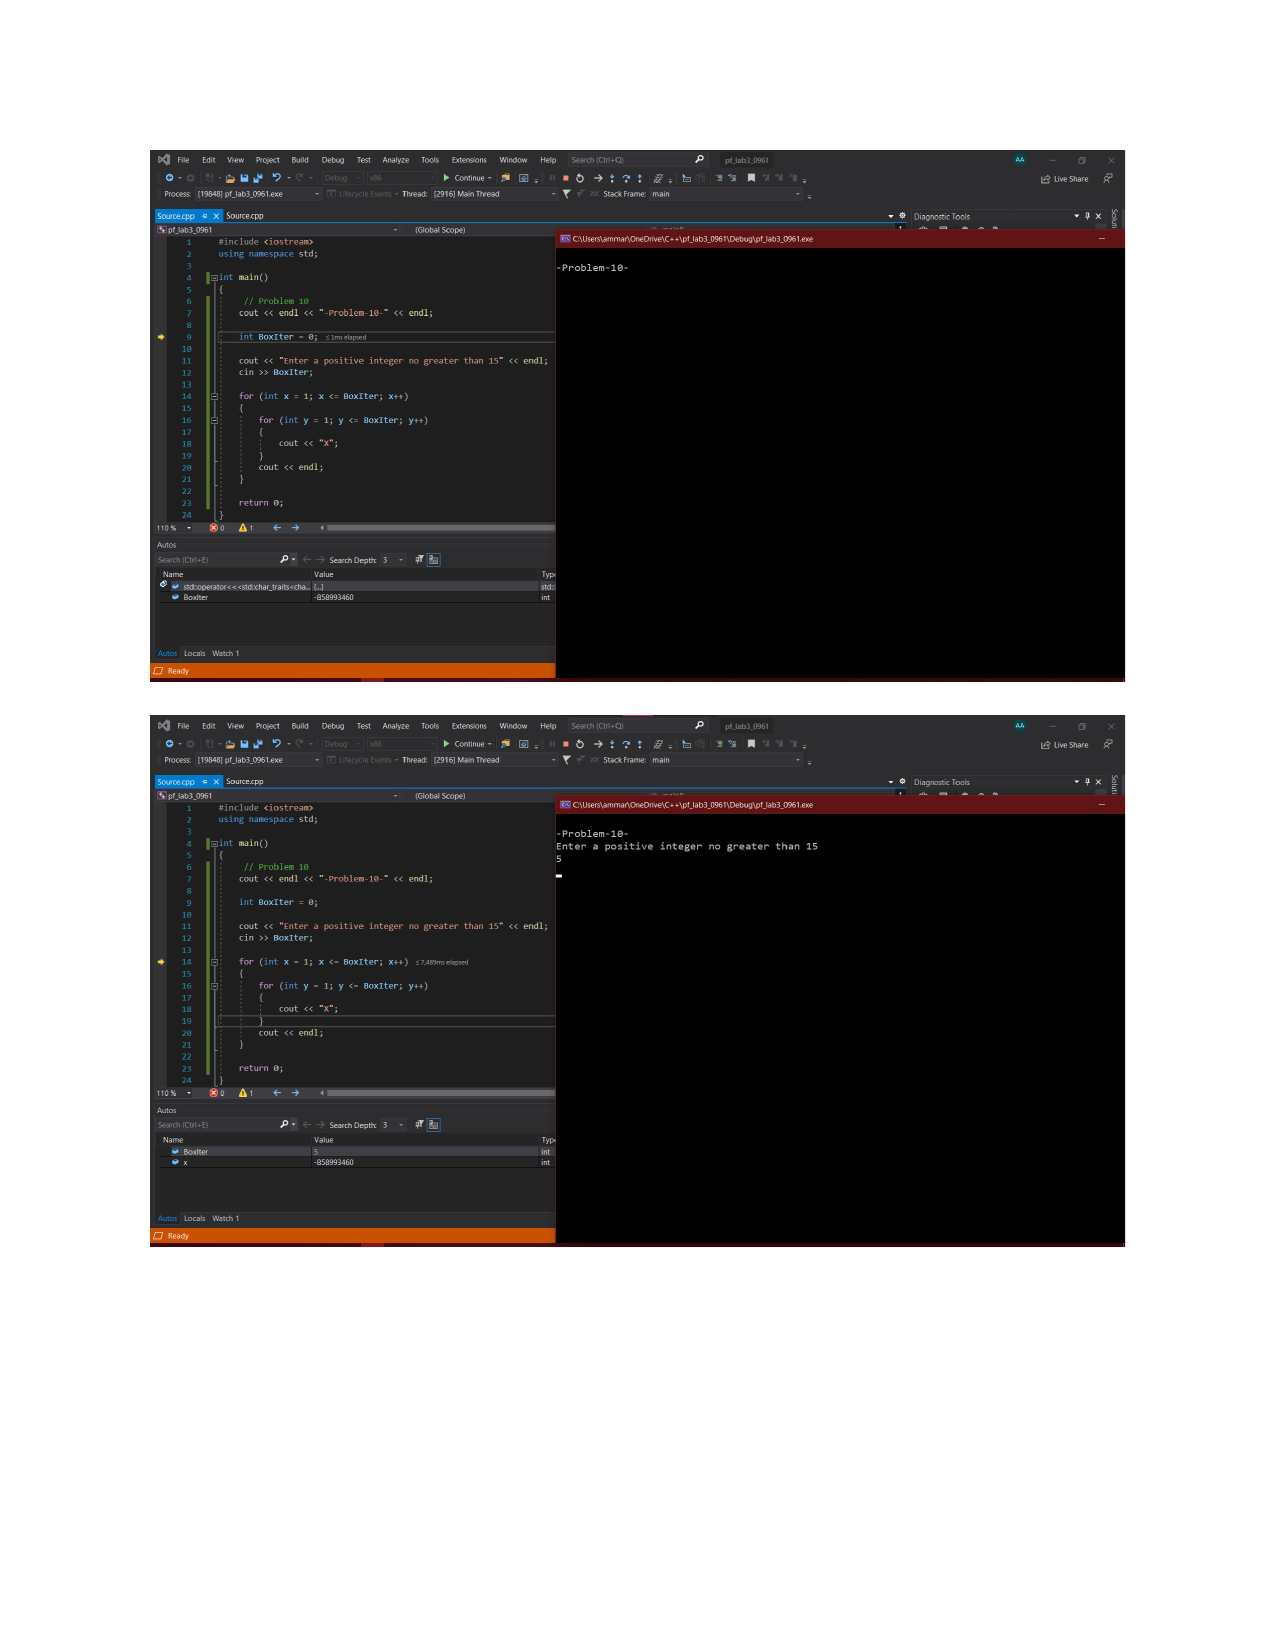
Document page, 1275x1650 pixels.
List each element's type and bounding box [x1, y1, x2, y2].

picture [150, 715, 1125, 1247]
picture [150, 150, 1125, 682]
